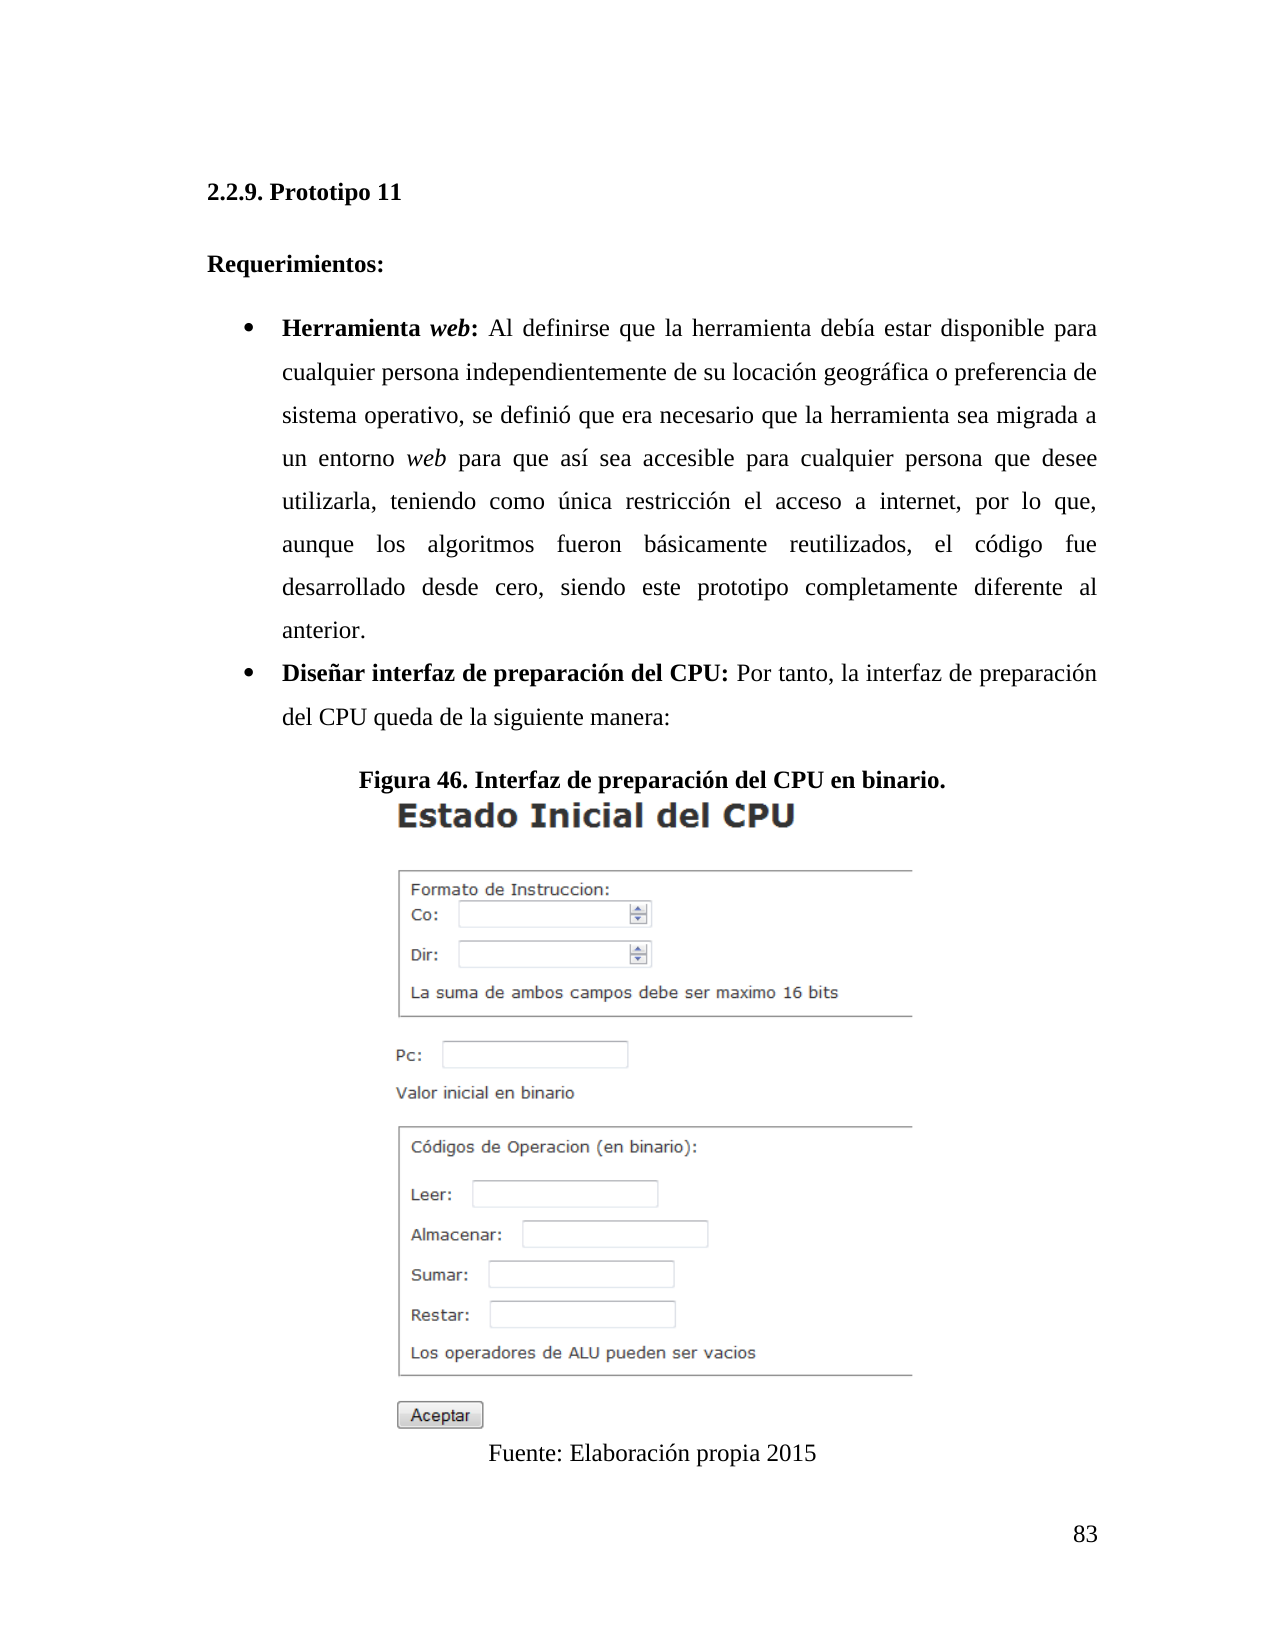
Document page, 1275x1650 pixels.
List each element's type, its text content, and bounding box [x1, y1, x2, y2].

list Diseñar interfaz de preparación del CPU: Por tanto, la interfaz de preparación del CPU queda de la siguiente manera: [244, 658, 1098, 730]
list Herramienta web: Al definirse que la herramienta debía estar disponible para cualquier persona independientemente de su locación geográfica o preferencia de sistema operativo, se definió que era necesario que la herramienta sea migrada a un entorno web para que así sea accesible para cualquier persona que desee utilizarla, teniendo como única restricción el acceso a internet, por lo que, aunque los algoritmos fueron básicamente reutilizados, el código fue desarrollado desde cero, siendo este prototipo completamente diferente al anterior. [244, 313, 1098, 644]
subtitle 2.2.9. Prototipo 11 [207, 177, 1098, 206]
picture [392, 798, 913, 1435]
text Fuente: Elaboración propia 2015 [207, 1438, 1098, 1467]
text Requerimientos: [207, 249, 1098, 278]
subtitle Figura 46. Interfaz de preparación del CPU en binario. [207, 766, 1098, 794]
